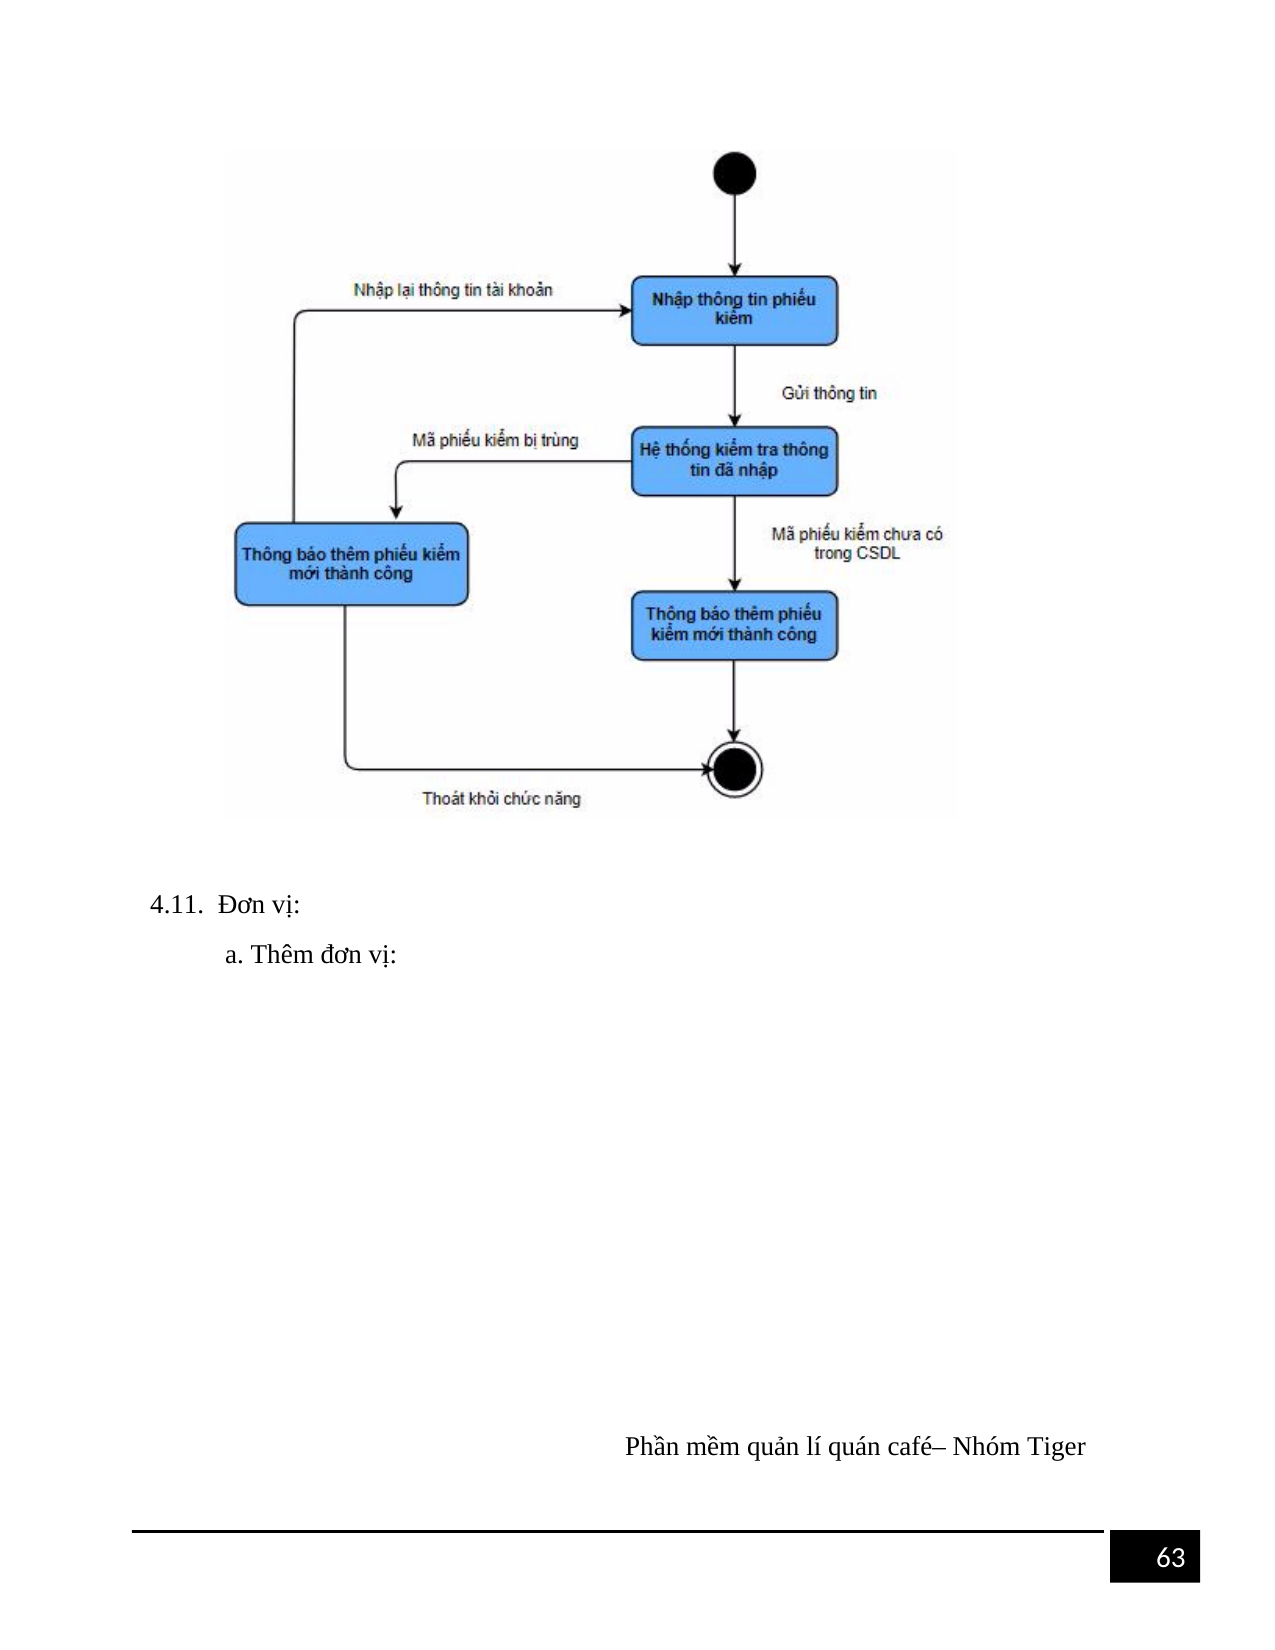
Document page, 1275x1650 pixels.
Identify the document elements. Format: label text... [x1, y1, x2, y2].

text 4.11. Đơn vị: [150, 888, 1125, 919]
text a. Thêm đơn vị: [150, 938, 1125, 969]
picture [225, 150, 958, 819]
